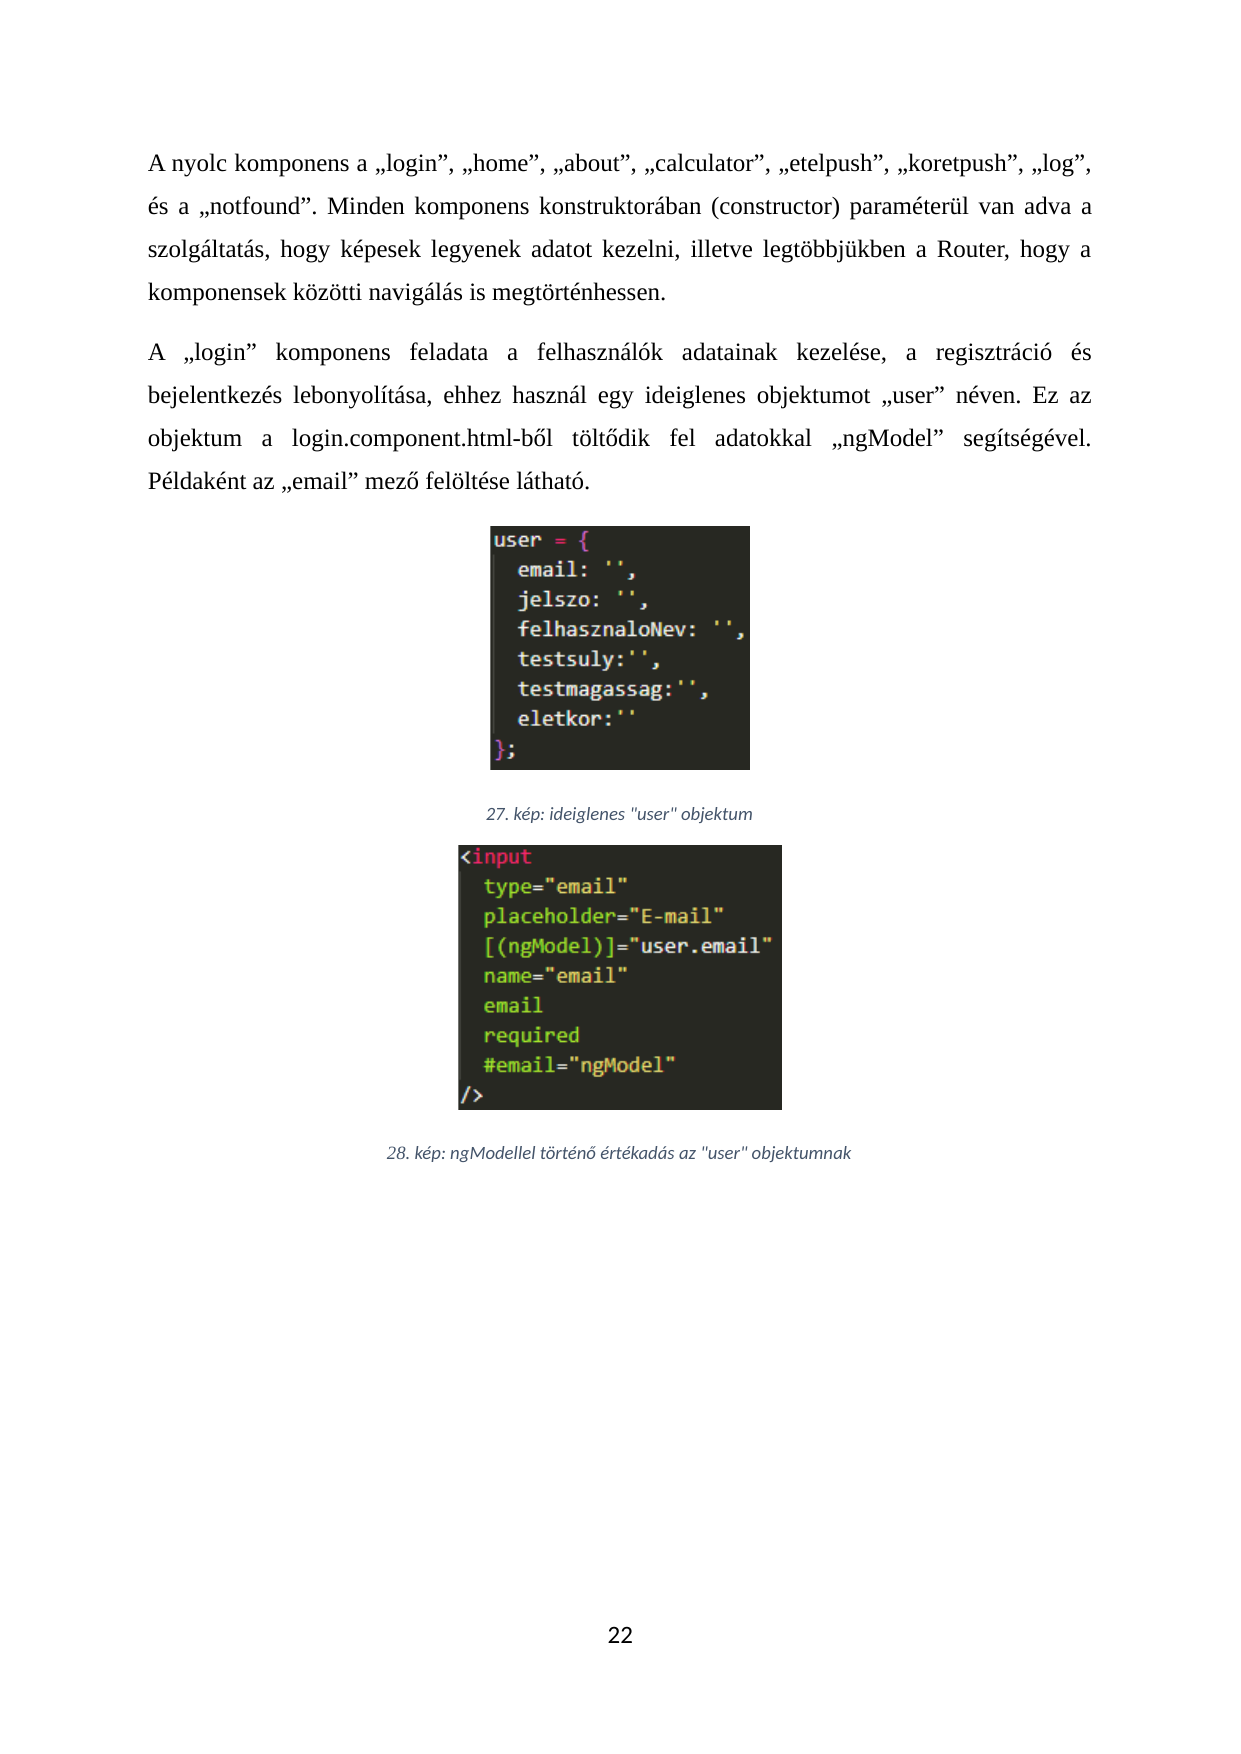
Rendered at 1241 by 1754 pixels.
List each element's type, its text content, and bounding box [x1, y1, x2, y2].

picture [458, 845, 782, 1110]
picture [490, 526, 750, 770]
text A nyolc komponens a „login”, „home”, „about”, „calculator”, „etelpush”, „koretpush”, „log”, és a „notfound”. Minden komponens konstruktorában (constructor) paraméterül van adva a szolgáltatás, hogy képesek legyenek adatot kezelni, illetve legtöbbjükben a Router, hogy a komponensek közötti navigálás is megtörténhessen. [148, 148, 1092, 306]
text 27. kép: ideiglenes "user" objektum [148, 802, 1092, 824]
text A „login” komponens feladata a felhasználók adatainak kezelése, a regisztráció és bejelentkezés lebonyolítása, ehhez használ egy ideiglenes objektumot „user” néven. Ez az objektum a login.component.html-ből töltődik fel adatokkal „ngModel” segítségével. Példaként az „email” mező felöltése látható. [148, 337, 1092, 495]
text 28. kép: ngModellel történő értékadás az "user" objektumnak [148, 1141, 1092, 1164]
